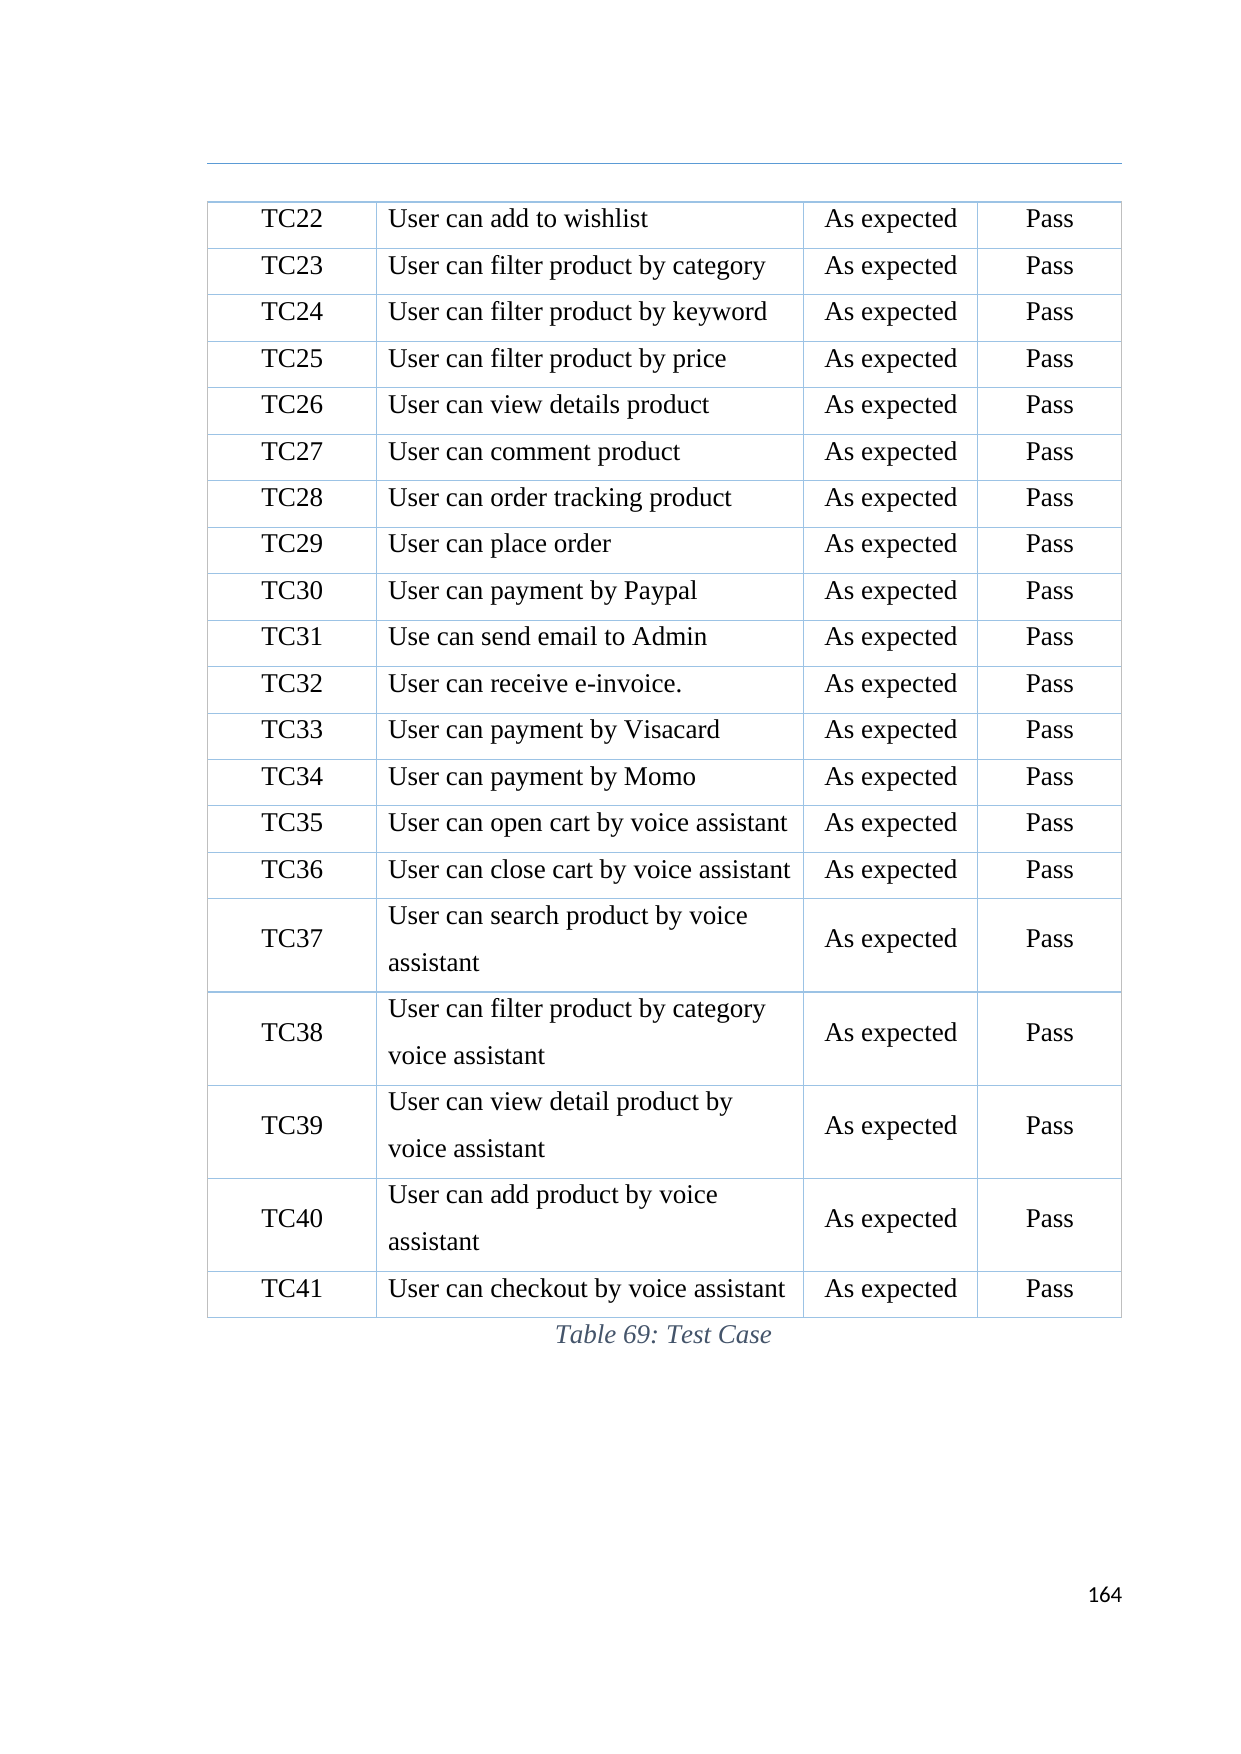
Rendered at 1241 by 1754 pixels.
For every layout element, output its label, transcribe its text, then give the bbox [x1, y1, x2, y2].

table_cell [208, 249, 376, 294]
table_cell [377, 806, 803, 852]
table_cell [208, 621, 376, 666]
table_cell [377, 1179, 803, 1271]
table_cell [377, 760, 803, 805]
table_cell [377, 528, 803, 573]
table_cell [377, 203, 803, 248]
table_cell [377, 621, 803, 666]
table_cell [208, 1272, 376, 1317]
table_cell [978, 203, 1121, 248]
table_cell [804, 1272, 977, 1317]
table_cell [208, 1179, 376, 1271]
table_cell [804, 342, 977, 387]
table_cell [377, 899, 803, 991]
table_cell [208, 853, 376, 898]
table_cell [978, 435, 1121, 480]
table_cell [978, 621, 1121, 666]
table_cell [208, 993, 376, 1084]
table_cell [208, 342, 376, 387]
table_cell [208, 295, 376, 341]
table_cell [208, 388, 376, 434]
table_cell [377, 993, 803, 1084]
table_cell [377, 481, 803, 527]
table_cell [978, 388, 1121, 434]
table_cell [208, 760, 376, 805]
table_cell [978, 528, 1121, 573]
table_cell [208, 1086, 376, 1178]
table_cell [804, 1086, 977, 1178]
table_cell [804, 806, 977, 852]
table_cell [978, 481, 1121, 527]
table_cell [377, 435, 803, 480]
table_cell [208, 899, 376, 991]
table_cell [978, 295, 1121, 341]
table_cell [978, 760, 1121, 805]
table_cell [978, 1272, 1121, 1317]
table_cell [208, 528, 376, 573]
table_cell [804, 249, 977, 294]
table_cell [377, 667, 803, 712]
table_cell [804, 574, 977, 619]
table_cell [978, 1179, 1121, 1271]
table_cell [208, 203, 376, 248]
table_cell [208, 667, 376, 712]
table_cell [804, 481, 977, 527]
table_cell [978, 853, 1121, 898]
text Table 69: Test Case [207, 1318, 1122, 1349]
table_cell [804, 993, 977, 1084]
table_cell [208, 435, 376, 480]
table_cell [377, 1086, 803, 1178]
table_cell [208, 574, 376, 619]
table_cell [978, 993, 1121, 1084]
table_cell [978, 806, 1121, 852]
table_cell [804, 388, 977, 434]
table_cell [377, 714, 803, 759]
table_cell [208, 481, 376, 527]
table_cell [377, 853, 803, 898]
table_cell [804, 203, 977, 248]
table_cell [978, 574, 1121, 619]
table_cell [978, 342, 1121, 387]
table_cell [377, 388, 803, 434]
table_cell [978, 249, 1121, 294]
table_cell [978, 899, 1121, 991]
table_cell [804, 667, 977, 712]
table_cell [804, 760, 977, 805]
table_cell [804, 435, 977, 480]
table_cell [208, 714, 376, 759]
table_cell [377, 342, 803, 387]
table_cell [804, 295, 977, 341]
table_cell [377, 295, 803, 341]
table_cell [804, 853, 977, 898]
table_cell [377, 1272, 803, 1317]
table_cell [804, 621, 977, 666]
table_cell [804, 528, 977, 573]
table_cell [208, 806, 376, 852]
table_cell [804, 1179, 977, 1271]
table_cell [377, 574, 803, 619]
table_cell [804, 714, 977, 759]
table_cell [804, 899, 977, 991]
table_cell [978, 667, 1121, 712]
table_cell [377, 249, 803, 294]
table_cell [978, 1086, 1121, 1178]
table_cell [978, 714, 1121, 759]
